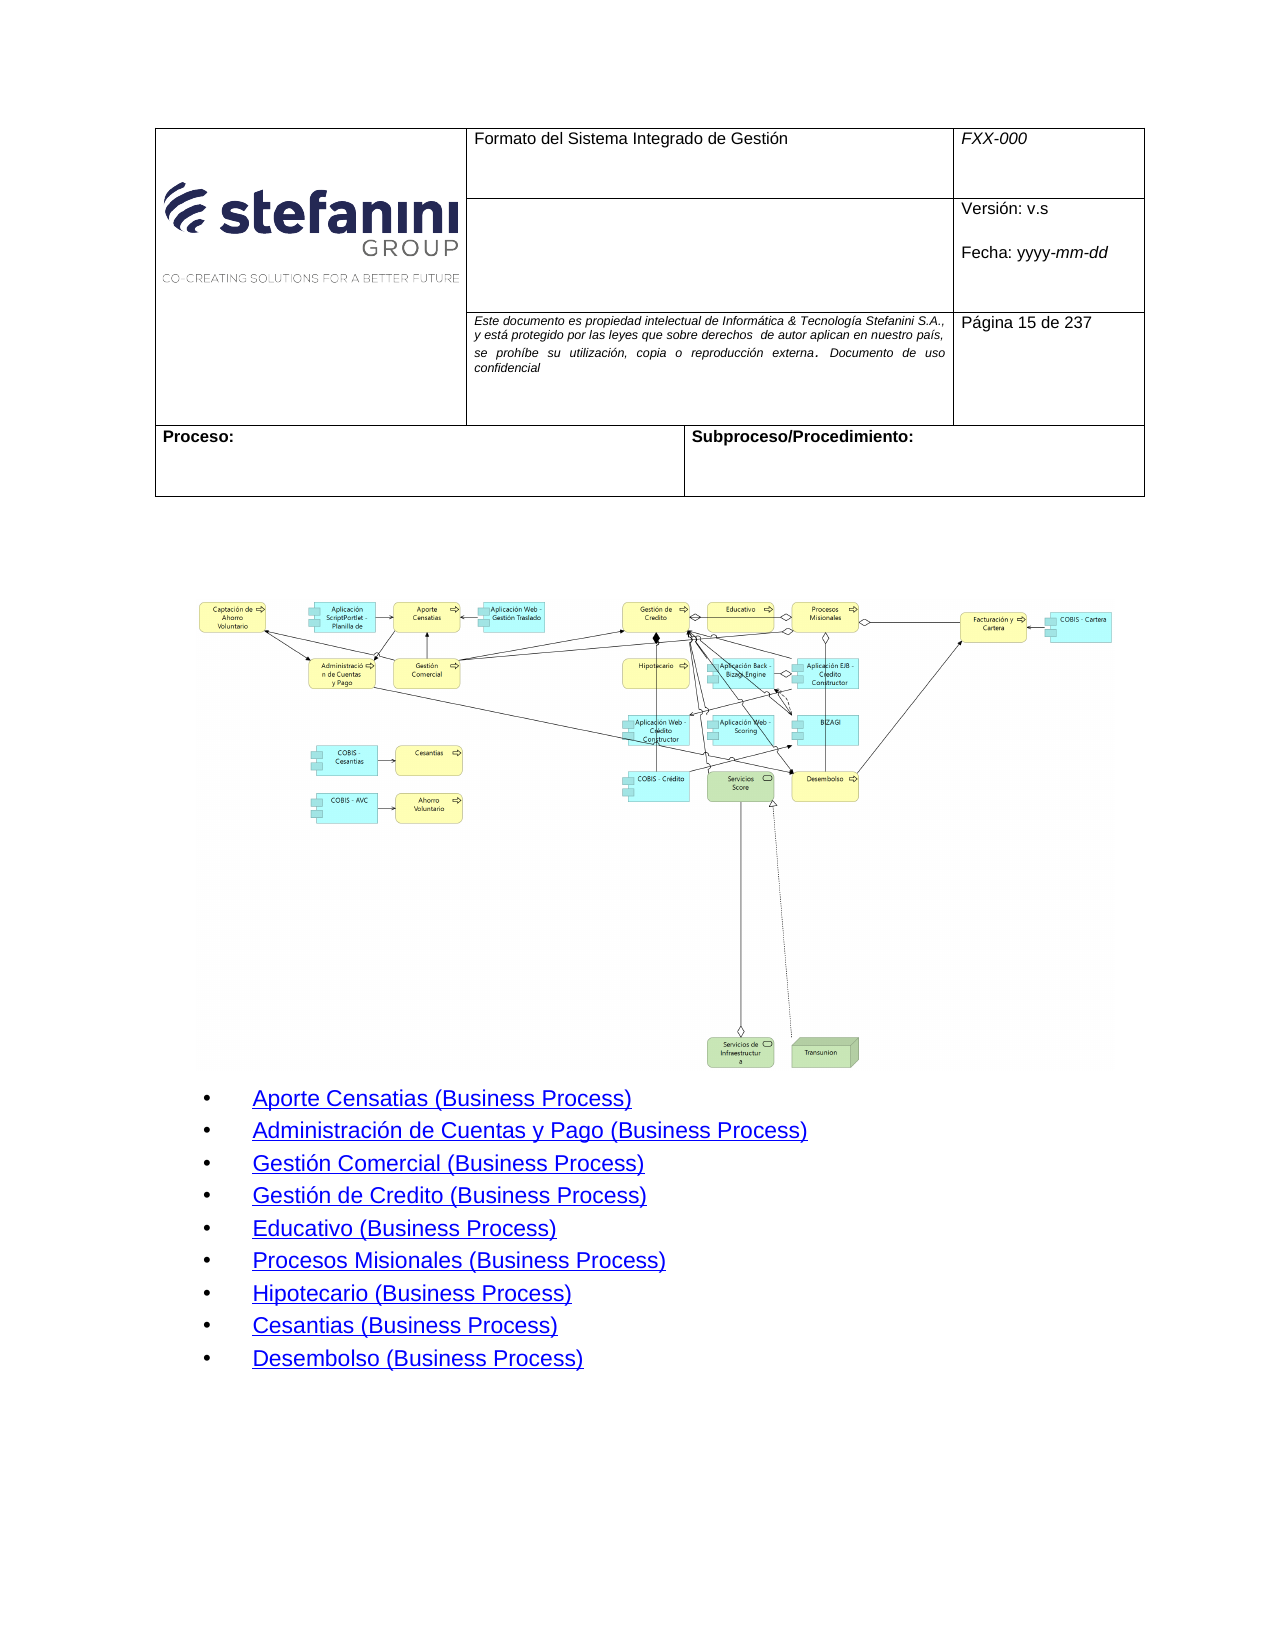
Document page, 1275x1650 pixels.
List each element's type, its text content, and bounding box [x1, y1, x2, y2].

list Cesantias (Business Process) [202, 1311, 1098, 1339]
picture [196, 599, 1115, 1071]
list Gestión de Credito (Business Process) [202, 1181, 1098, 1209]
list Administración de Cuentas y Pago (Business Process) [202, 1116, 1098, 1144]
list Gestión Comercial (Business Process) [202, 1148, 1098, 1177]
picture [162, 182, 460, 286]
list Procesos Misionales (Business Process) [202, 1246, 1098, 1274]
list Hipotecario (Business Process) [202, 1278, 1098, 1307]
list Educativo (Business Process) [202, 1213, 1098, 1242]
list Desembolso (Business Process) [202, 1343, 1098, 1372]
list Aporte Censatias (Business Process) [202, 1083, 1098, 1112]
